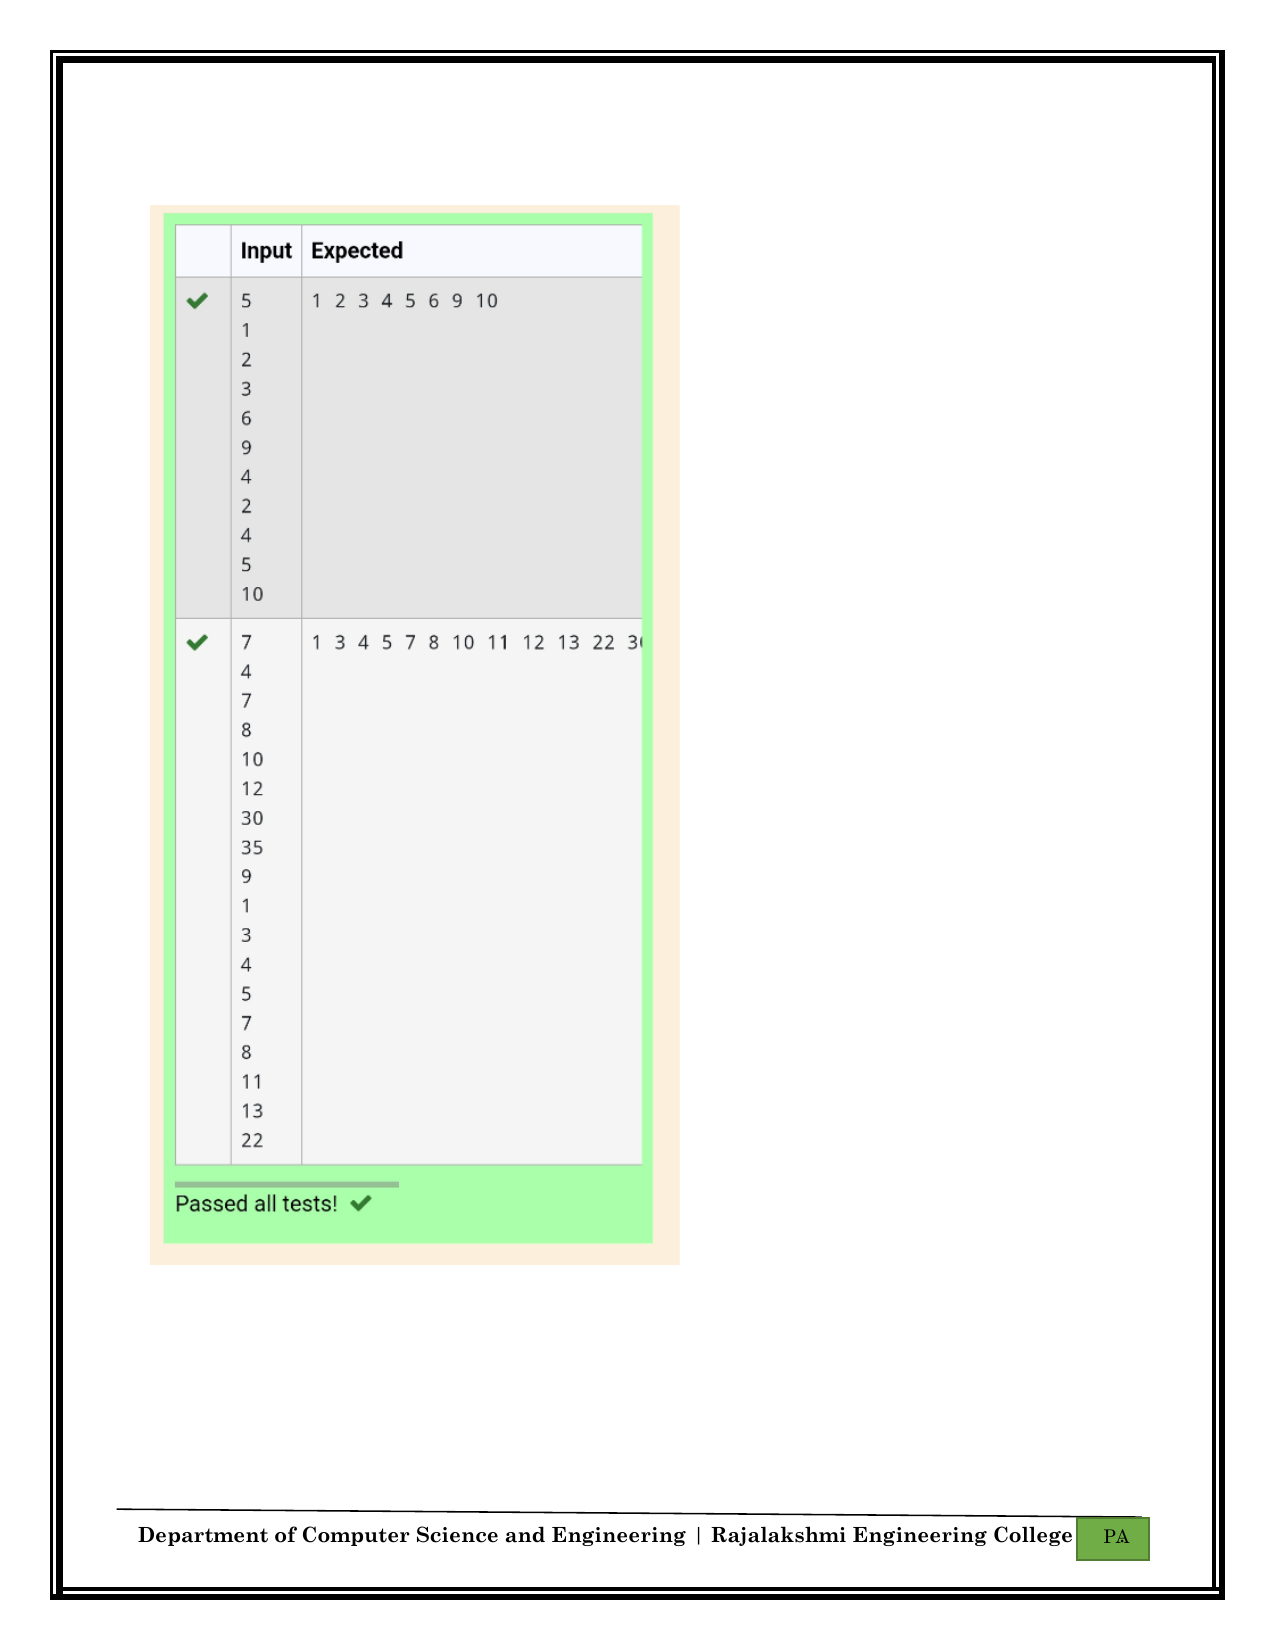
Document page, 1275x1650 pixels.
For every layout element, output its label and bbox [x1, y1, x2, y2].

picture [150, 205, 680, 1265]
